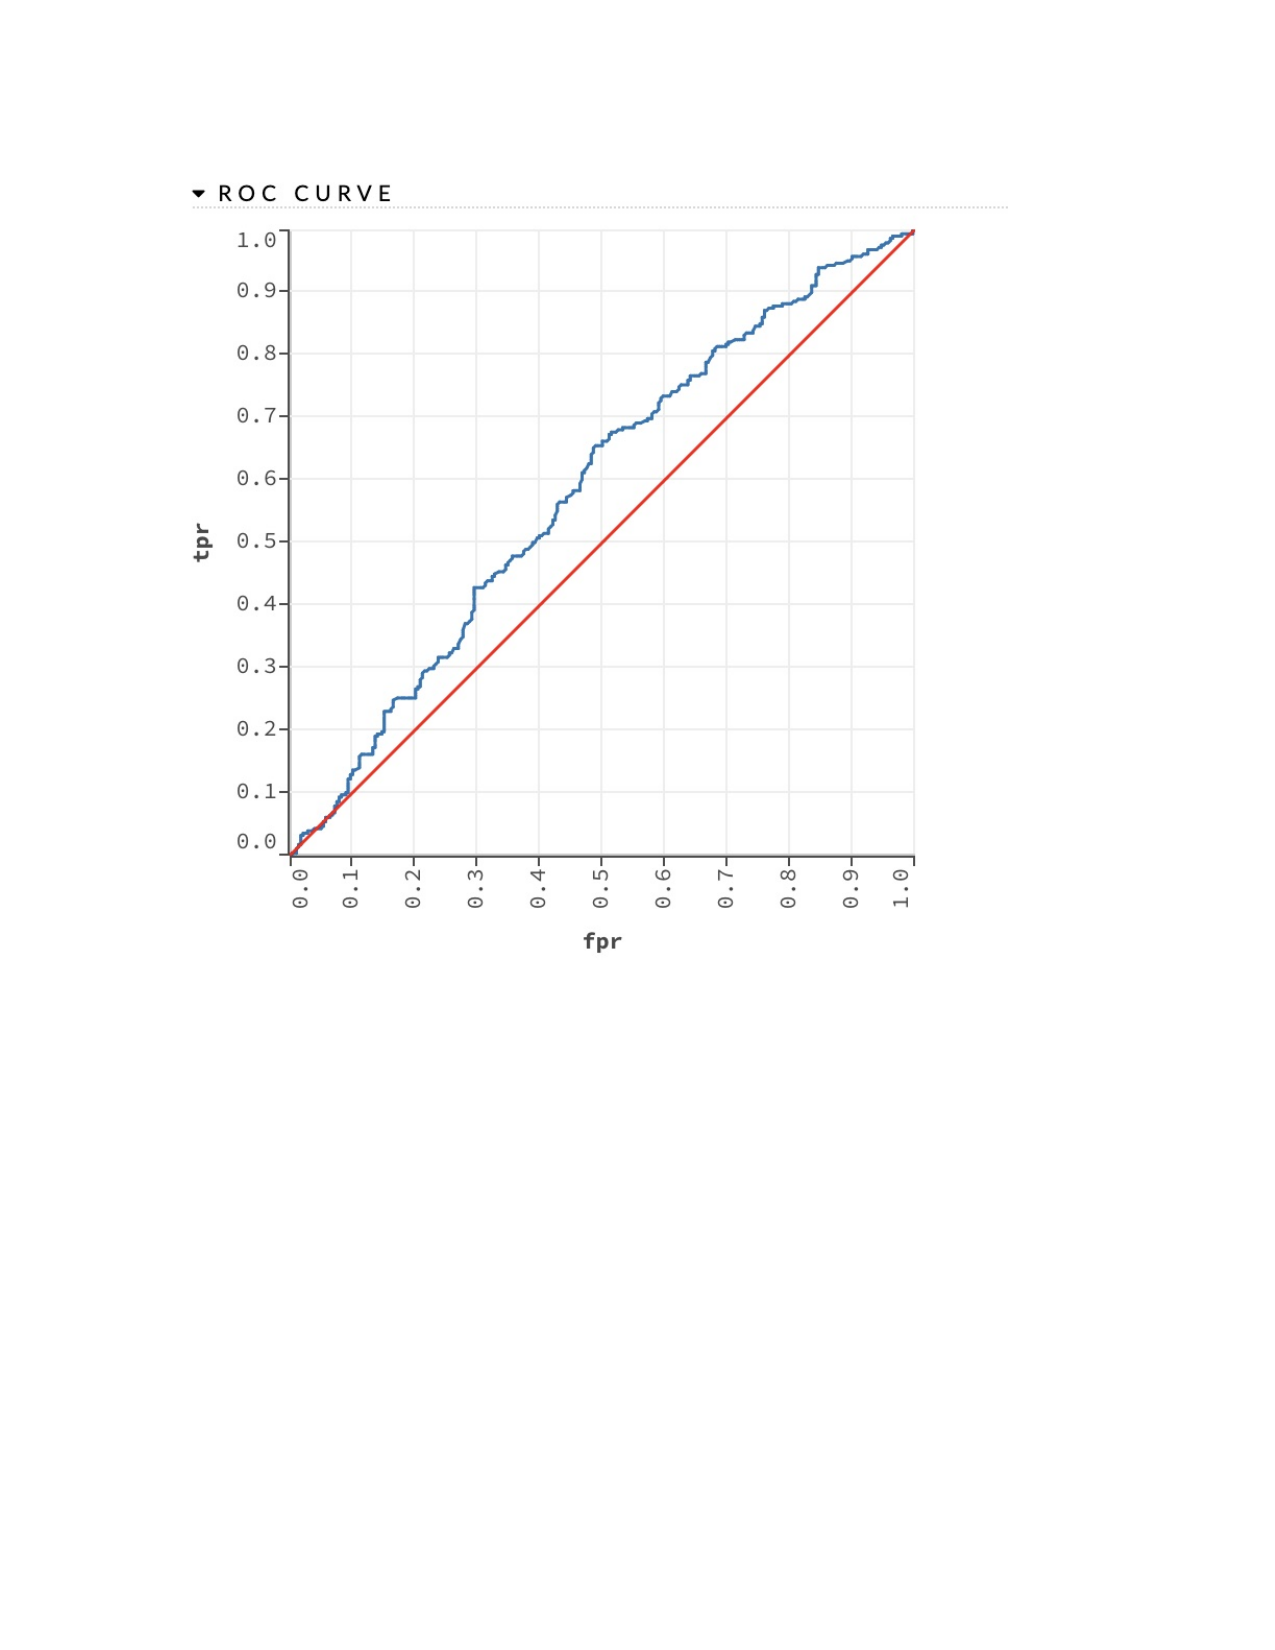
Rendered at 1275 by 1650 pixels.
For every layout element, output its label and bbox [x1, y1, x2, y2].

picture [150, 150, 1009, 982]
